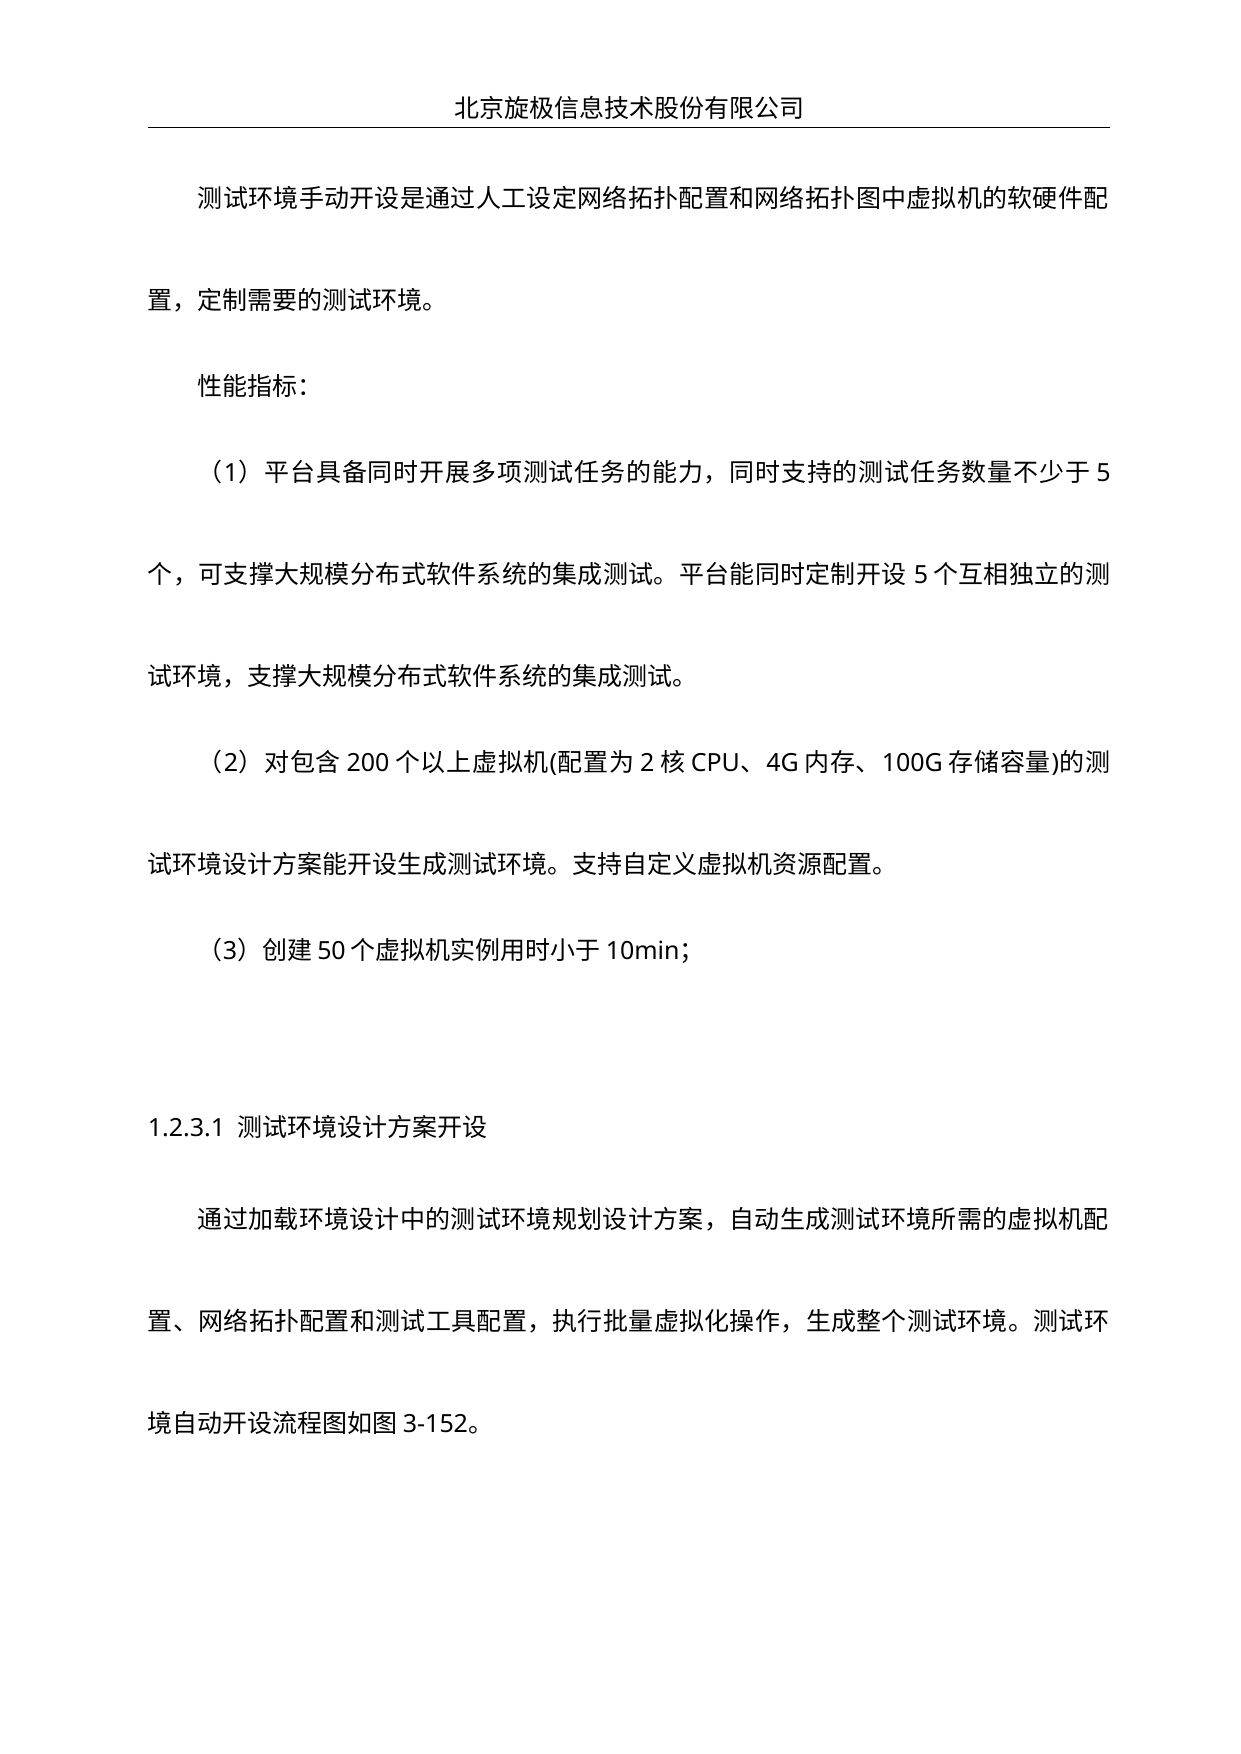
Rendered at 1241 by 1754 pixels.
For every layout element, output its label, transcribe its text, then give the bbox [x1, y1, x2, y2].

subtitle 测试环境设计方案开设 [148, 1092, 1110, 1159]
text 性能指标： [148, 351, 1110, 419]
text （1）平台具备同时开展多项测试任务的能力，同时支持的测试任务数量不少于5个，可支撑大规模分布式软件系统的集成测试。平台能同时定制开设5个互相独立的测试环境，支撑大规模分布式软件系统的集成测试。 [148, 437, 1110, 708]
text 通过加载环境设计中的测试环境规划设计方案，自动生成测试环境所需的虚拟机配置、网络拓扑配置和测试工具配置，执行批量虚拟化操作，生成整个测试环境。测试环境自动开设流程图如图3-152。 [148, 1184, 1110, 1456]
text （3）创建50个虚拟机实例用时小于10min； [148, 914, 1110, 982]
text （2）对包含200个以上虚拟机(配置为2核CPU、4G内存、100G存储容量)的测试环境设计方案能开设生成测试环境。支持自定义虚拟机资源配置。 [148, 727, 1110, 896]
text 测试环境手动开设是通过人工设定网络拓扑配置和网络拓扑图中虚拟机的软硬件配置，定制需要的测试环境。 [148, 163, 1110, 333]
